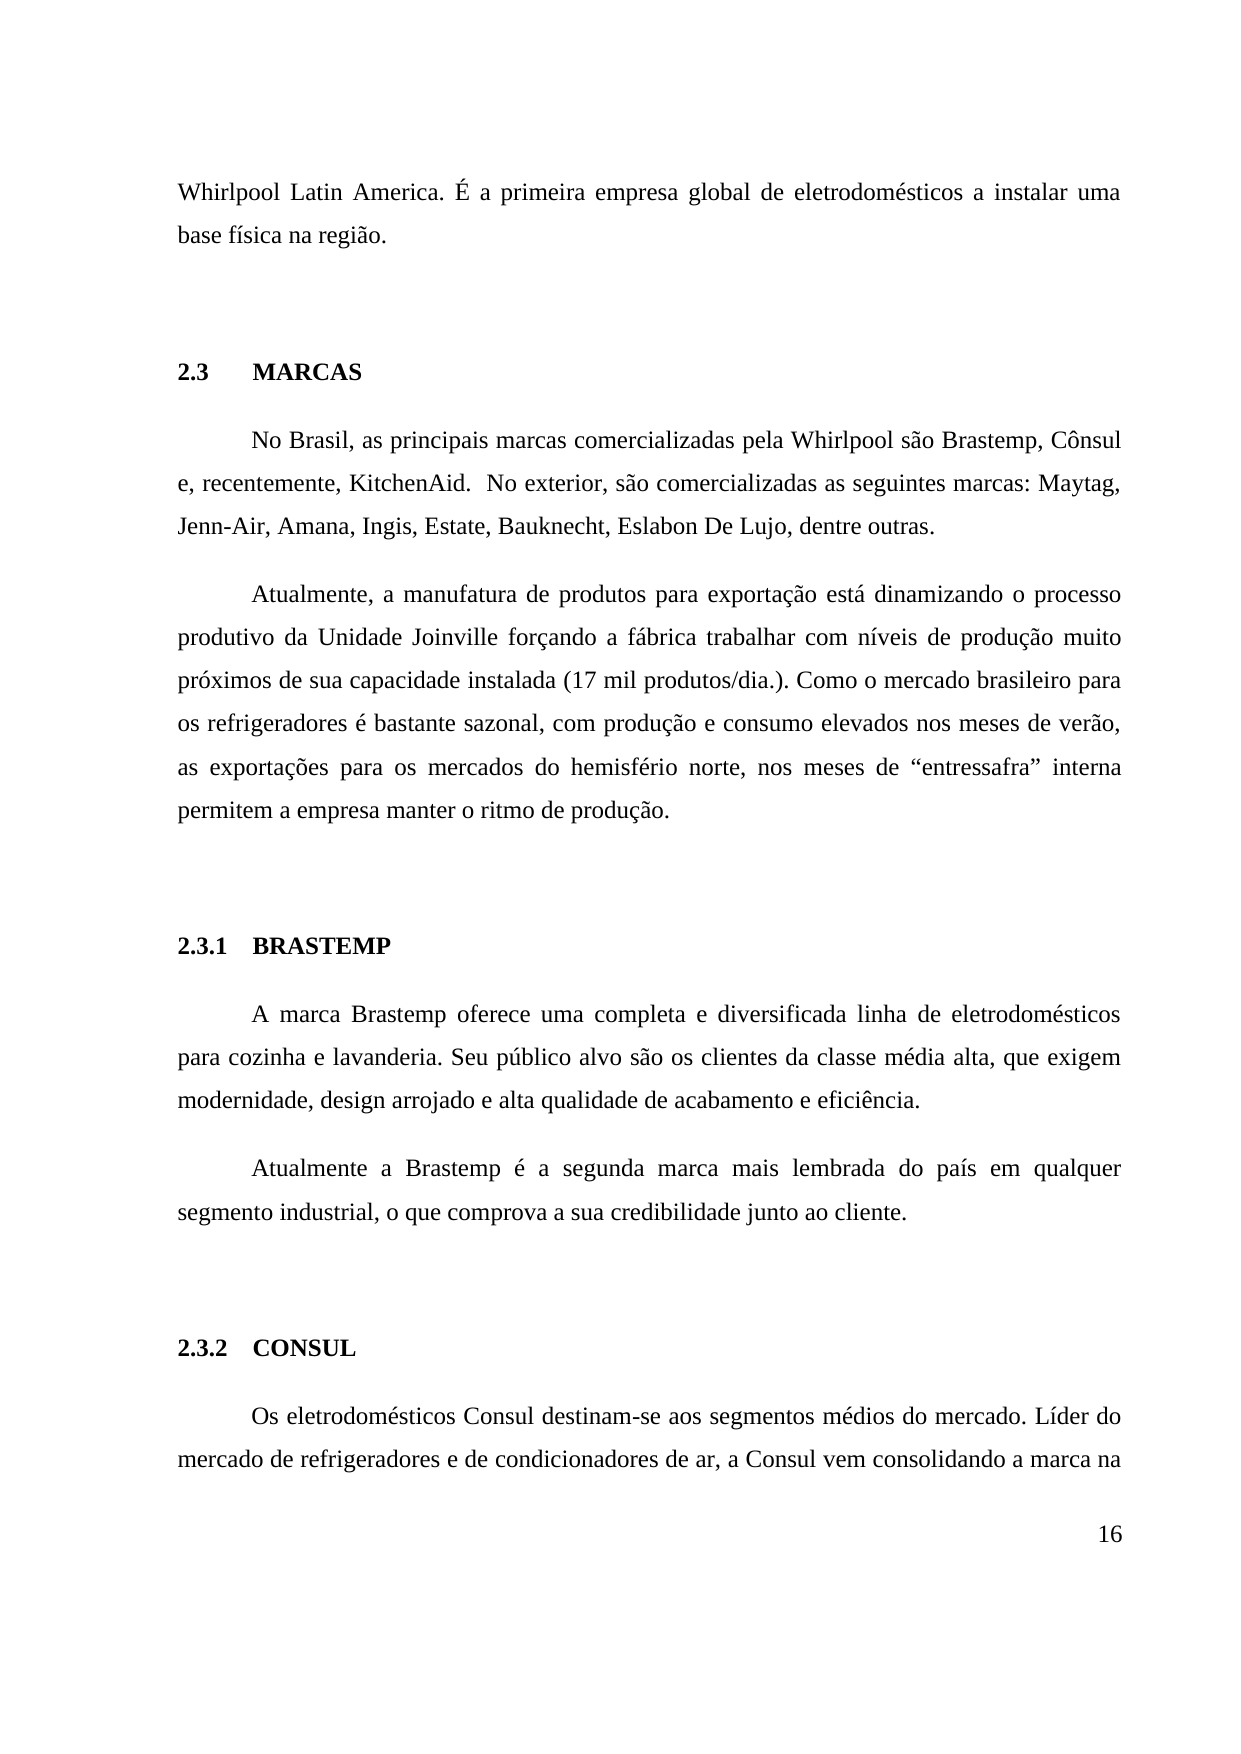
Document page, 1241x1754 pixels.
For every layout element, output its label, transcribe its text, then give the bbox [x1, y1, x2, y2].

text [177, 1401, 1122, 1473]
subtitle CONSUL [177, 1333, 1122, 1362]
subtitle MARCAS [177, 357, 1122, 385]
text Atualmente, a manufatura de produtos para exportação está dinamizando o processo produtivo da Unidade Joinville forçando a fábrica trabalhar com níveis de produção muito próximos de sua capacidade instalada (17 mil produtos/dia.). Como o mercado brasileiro para os refrigeradores é bastante sazonal, com produção e consumo elevados nos meses de verão, as exportações para os mercados do hemisfério norte, nos meses de “entressafra” interna permitem a empresa manter o ritmo de produção. [177, 579, 1122, 823]
text A marca Brastemp oferece uma completa e diversificada linha de eletrodomésticos para cozinha e lavanderia. Seu público alvo são os clientes da classe média alta, que exigem modernidade, design arrojado e alta qualidade de acabamento e eficiência. [177, 999, 1122, 1114]
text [177, 177, 1122, 249]
subtitle BRASTEMP [177, 931, 1122, 960]
text No Brasil, as principais marcas comercializadas pela Whirlpool são Brastemp, Cônsul e, recentemente, KitchenAid. No exterior, são comercializadas as seguintes marcas: Maytag, Jenn-Air, Amana, Ingis, Estate, Bauknecht, Eslabon De Lujo, dentre outras. [177, 425, 1122, 540]
text Atualmente a Brastemp é a segunda marca mais lembrada do país em qualquer segmento industrial, o que comprova a sua credibilidade junto ao cliente. [177, 1153, 1122, 1225]
